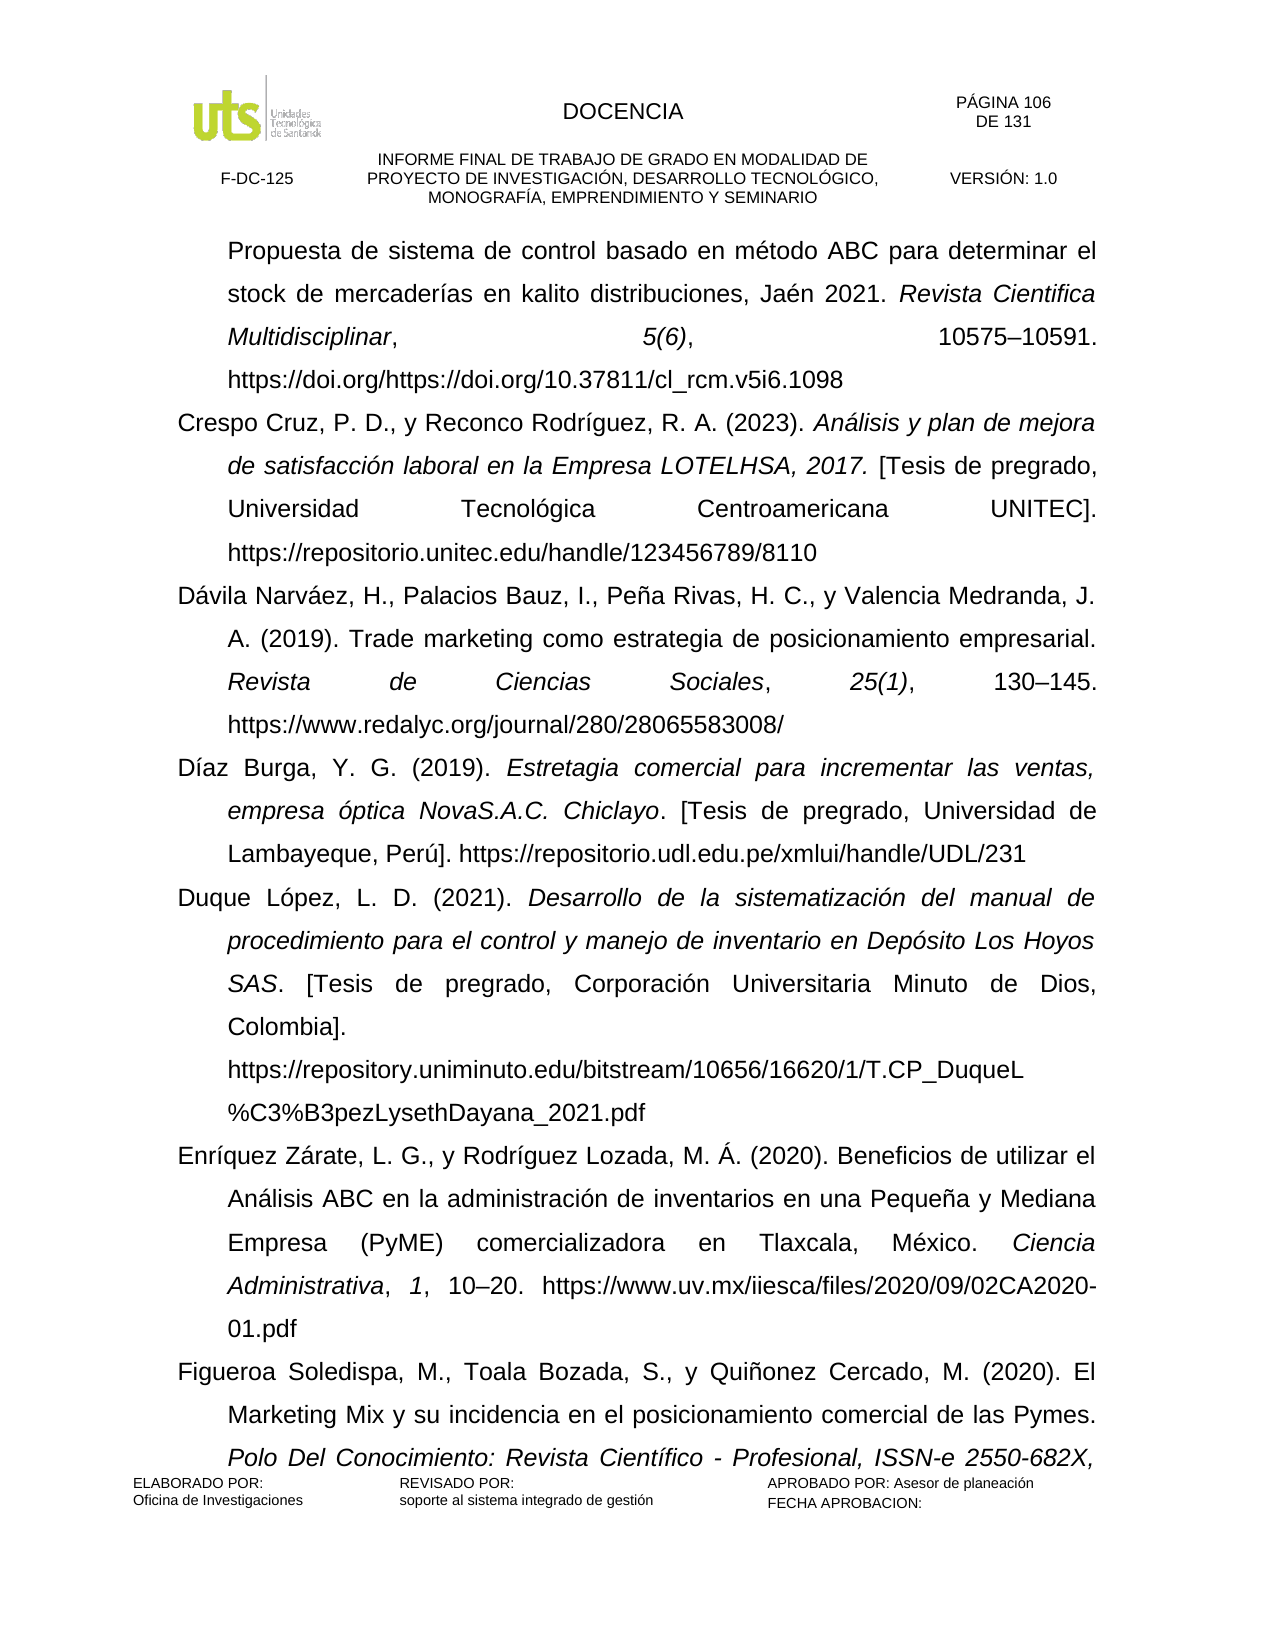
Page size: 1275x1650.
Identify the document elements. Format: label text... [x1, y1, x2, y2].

text Dávila Narváez, H., Palacios Bauz, I., Peña Rivas, H. C., y Valencia Medranda, J. A. (2019). Trade marketing como estrategia de posicionamiento empresarial. Revista de Ciencias Sociales, 25(1), 130–145. https://www.redalyc.org/journal/280/28065583008/ [177, 581, 1098, 739]
text Enríquez Zárate, L. G., y Rodríguez Lozada, M. Á. (2020). Beneficios de utilizar el Análisis ABC en la administración de inventarios en una Pequeña y Mediana Empresa (PyME) comercializadora en Tlaxcala, México. Ciencia Administrativa, 1, 10–20. https://www.uv.mx/iiesca/files/2020/09/02CA2020-01.pdf [177, 1141, 1098, 1343]
text Díaz Burga, Y. G. (2019). Estretagia comercial para incrementar las ventas, empresa óptica NovaS.A.C. Chiclayo. [Tesis de pregrado, Universidad de Lambayeque, Perú]. https://repositorio.udl.edu.pe/xmlui/handle/UDL/231 [177, 753, 1098, 868]
picture [192, 75, 321, 149]
text Crespo Cruz, P. D., y Reconco Rodríguez, R. A. (2023). Análisis y plan de mejora de satisfacción laboral en la Empresa LOTELHSA, 2017. [Tesis de pregrado, Universidad Tecnológica Centroamericana UNITEC]. https://repositorio.unitec.edu/handle/123456789/8110 [177, 408, 1098, 566]
text Duque López, L. D. (2021). Desarrollo de la sistematización del manual de procedimiento para el control y manejo de inventario en Depósito Los Hoyos SAS. [Tesis de pregrado, Corporación Universitaria Minuto de Dios, Colombia]. https://repository.uniminuto.edu/bitstream/10656/16620/1/T.CP_DuqueL%C3%B3pezLysethDayana_2021.pdf [177, 883, 1098, 1127]
